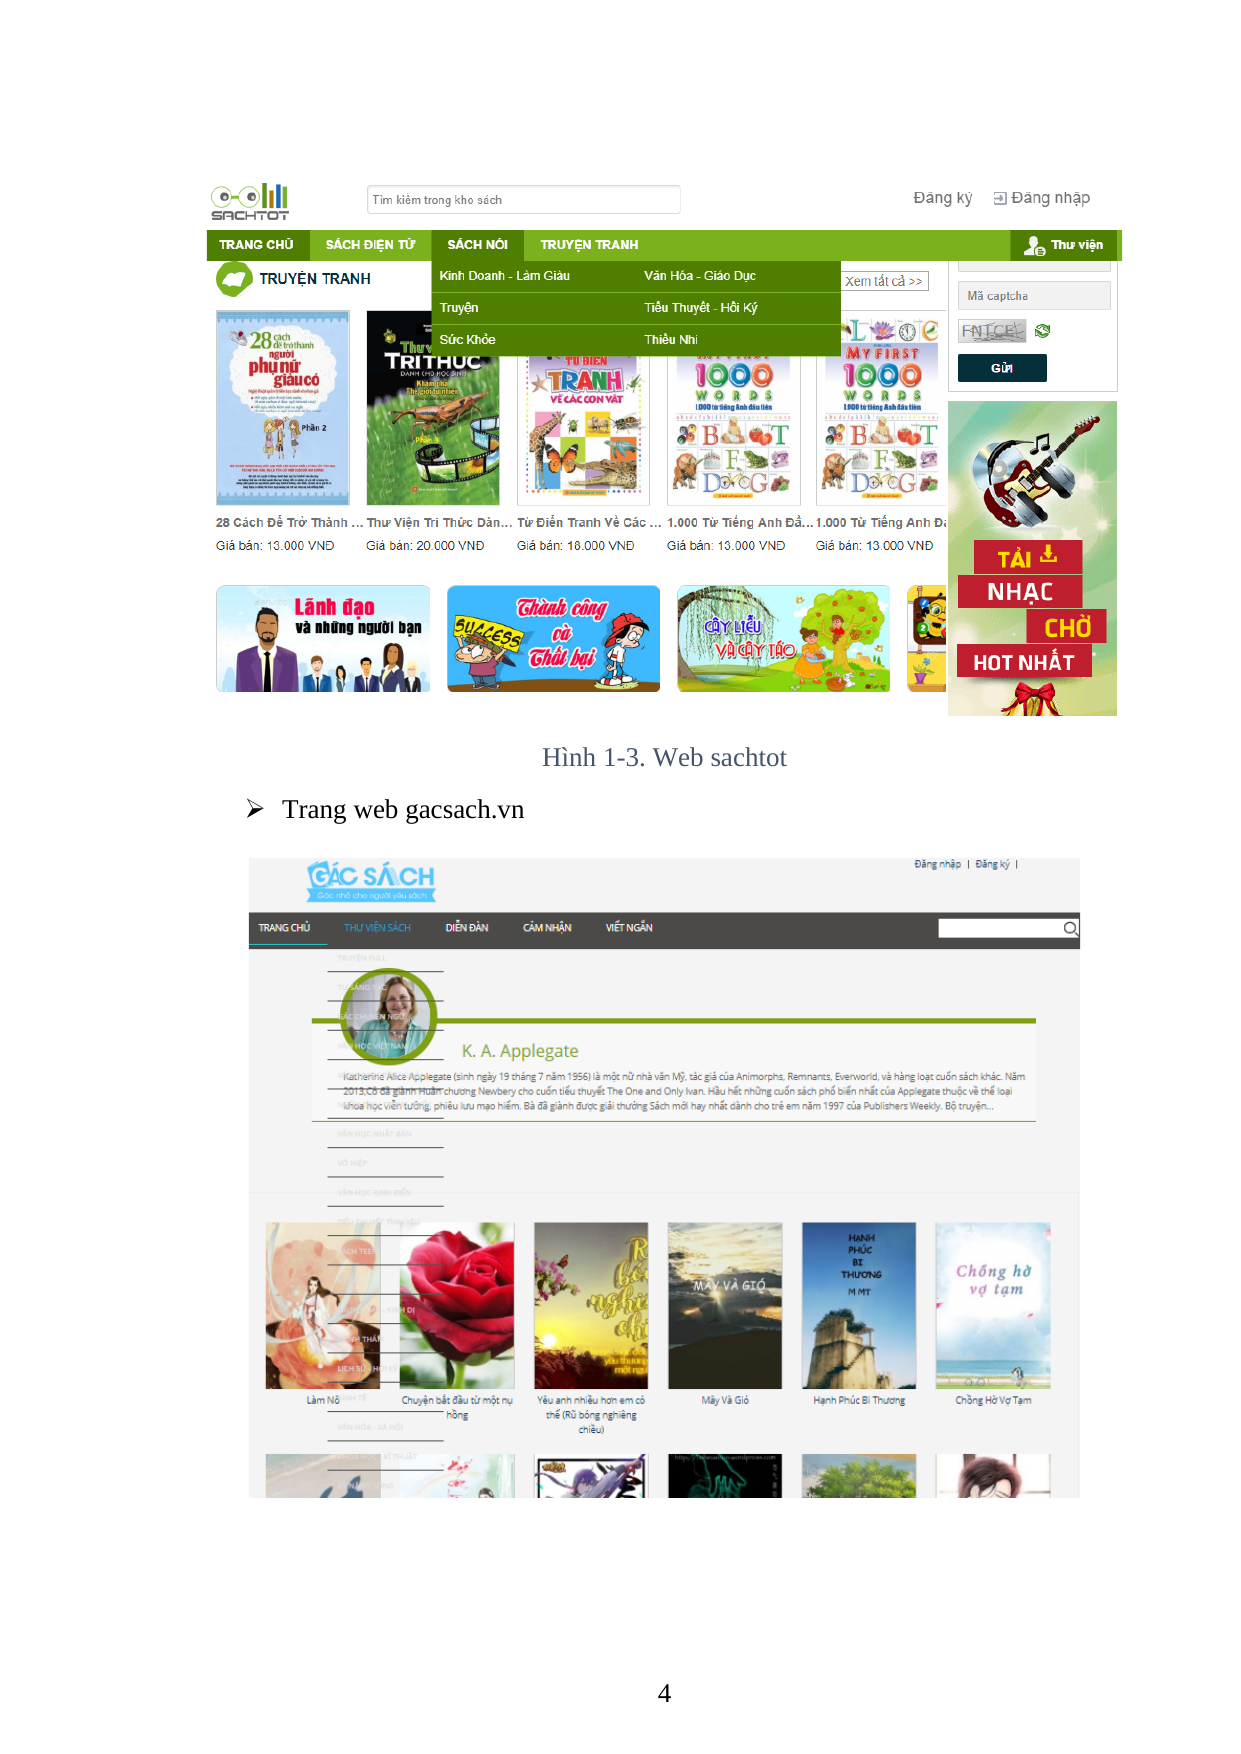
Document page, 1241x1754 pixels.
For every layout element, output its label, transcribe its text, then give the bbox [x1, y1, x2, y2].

text Hình 1-3. Web sachtot [207, 741, 1122, 772]
list Trang web gacsach.vn [244, 793, 1122, 824]
picture [248, 858, 1080, 1498]
picture [206, 177, 1123, 716]
